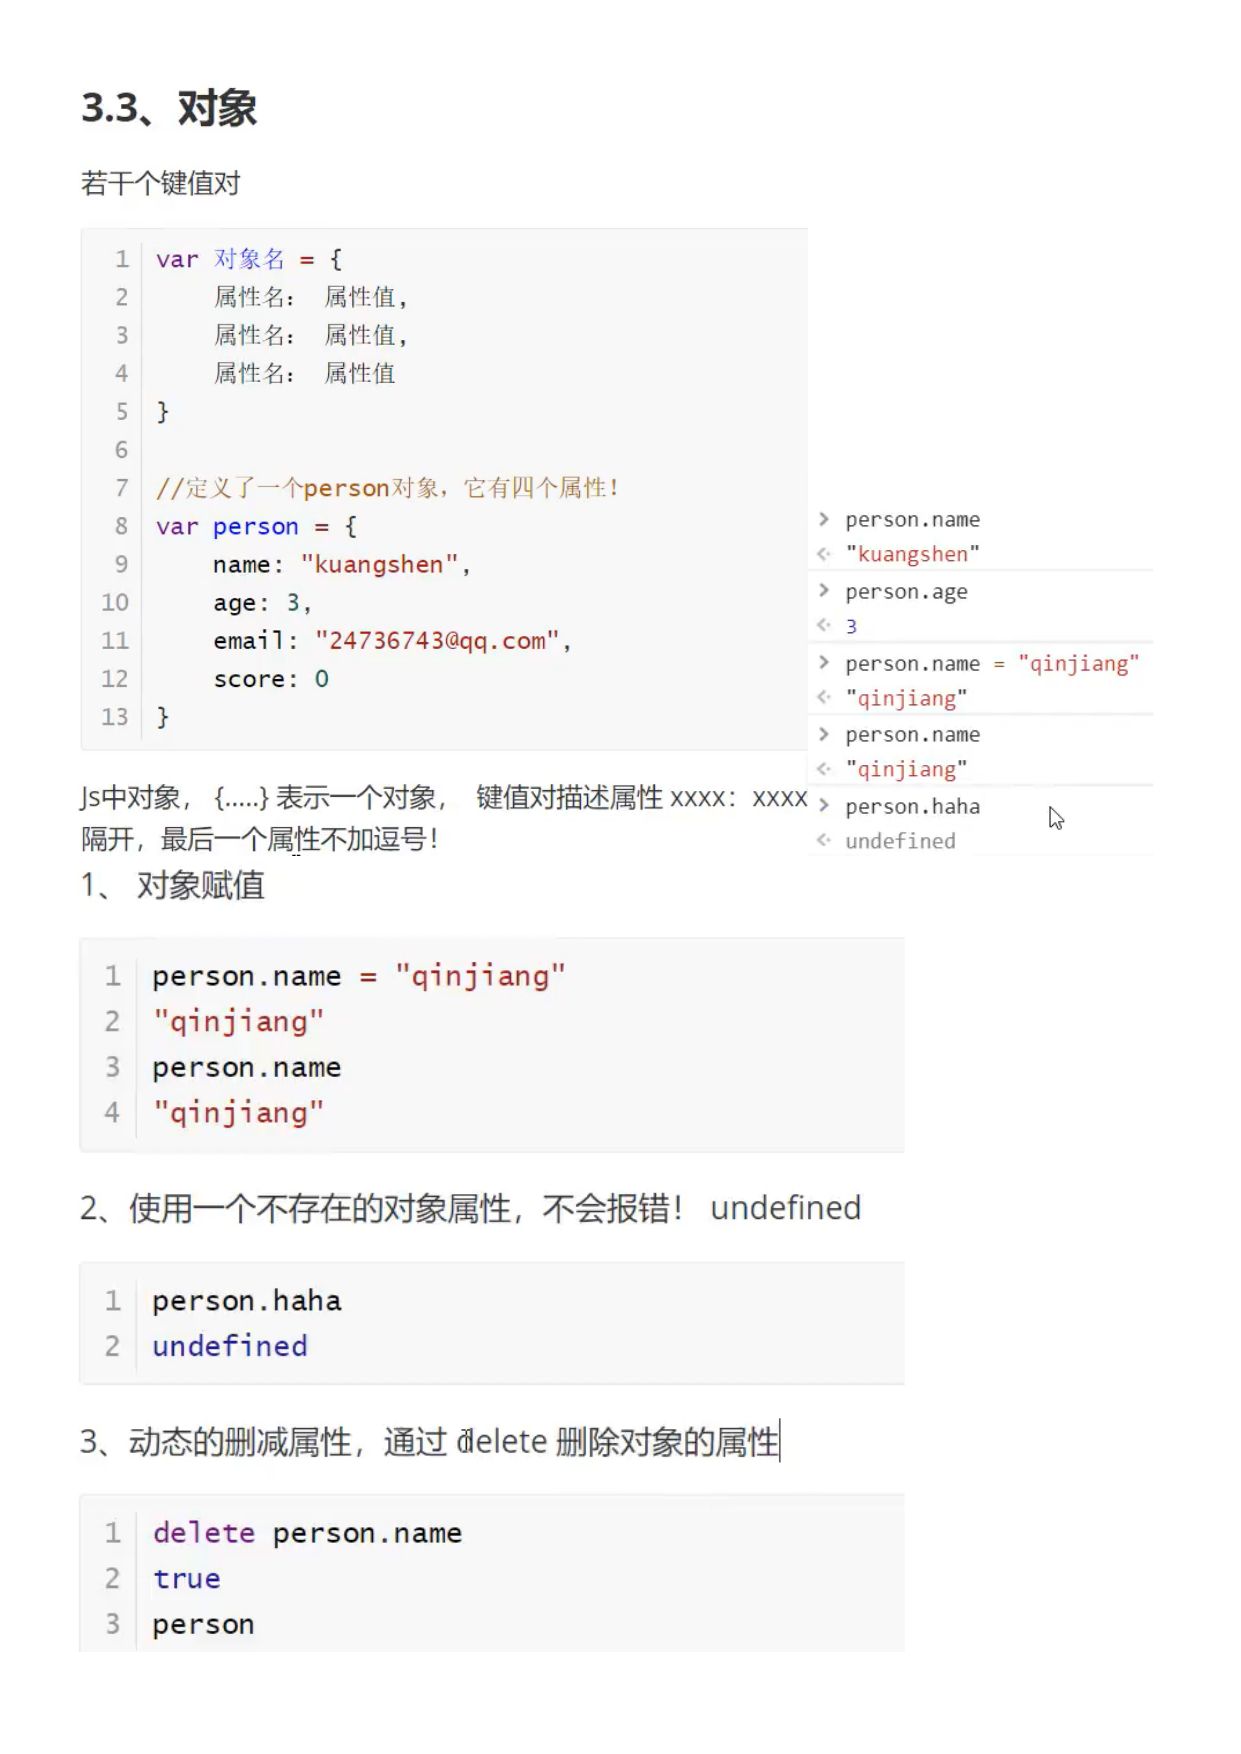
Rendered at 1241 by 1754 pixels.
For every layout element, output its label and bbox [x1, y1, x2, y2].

picture [75, 80, 1154, 856]
picture [75, 860, 905, 1652]
